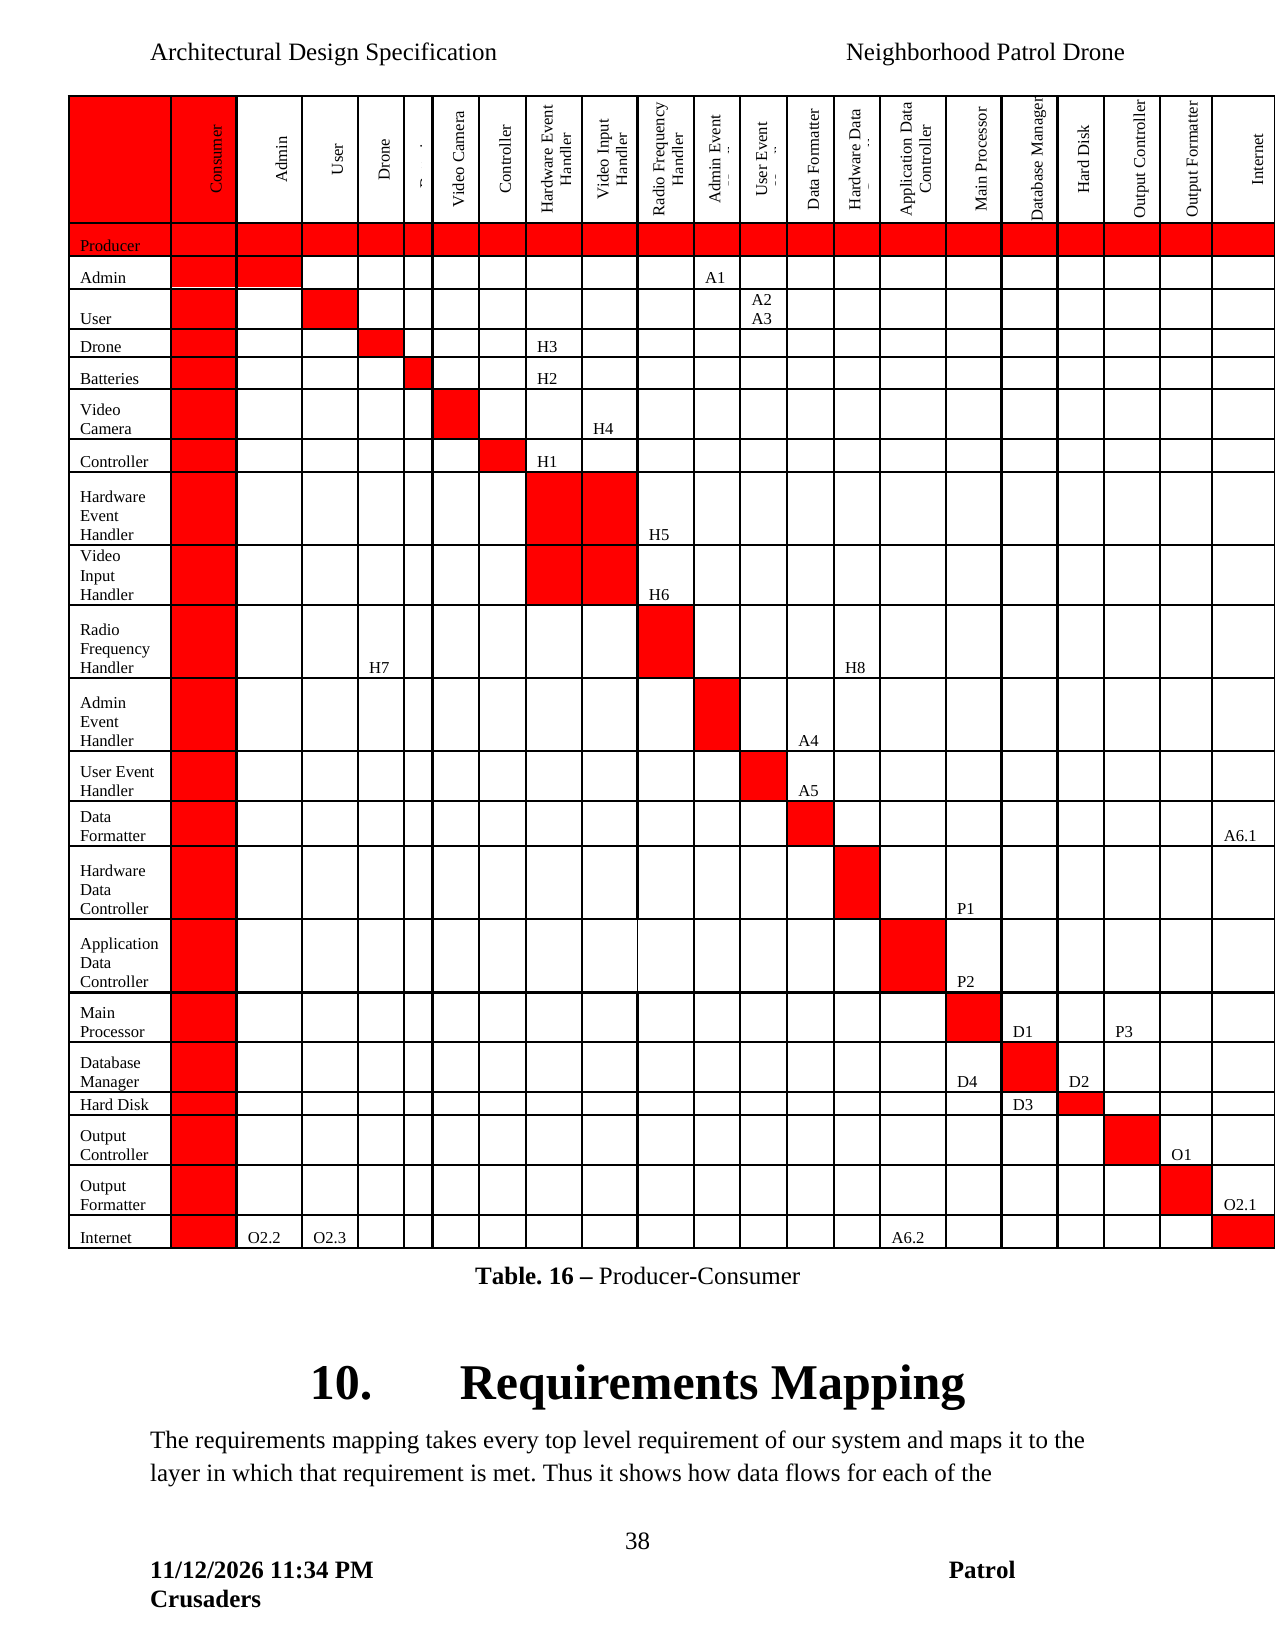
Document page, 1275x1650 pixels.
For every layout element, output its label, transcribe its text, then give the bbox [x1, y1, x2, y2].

table_cell User [70, 290, 170, 328]
table_cell [303, 847, 357, 918]
table_cell [527, 752, 581, 800]
table_cell [434, 994, 478, 1041]
table_cell [238, 440, 301, 471]
table_cell [583, 473, 636, 544]
table_cell [172, 920, 235, 991]
table_cell [405, 440, 431, 471]
table_cell [303, 802, 357, 845]
table_cell [1059, 606, 1103, 677]
table_cell [1105, 290, 1159, 328]
table_cell [1003, 358, 1056, 388]
table_cell [695, 1216, 739, 1247]
table_cell [881, 802, 945, 845]
table_cell [1213, 1216, 1274, 1247]
table_cell A1 [695, 257, 739, 287]
table_cell [1105, 1166, 1159, 1214]
table_cell [527, 920, 581, 991]
table_cell [172, 546, 235, 604]
table_cell [788, 847, 833, 918]
table_cell Internet [70, 1216, 170, 1247]
table_cell [1059, 920, 1103, 991]
table_cell [172, 330, 235, 356]
table_cell [1059, 847, 1103, 918]
table_cell [741, 1116, 786, 1164]
table_cell [1161, 358, 1211, 388]
table_cell [741, 330, 786, 356]
table_cell [1105, 847, 1159, 918]
table_cell [741, 440, 786, 471]
table_cell [303, 546, 357, 604]
table_cell [527, 290, 581, 328]
table_cell [1161, 390, 1211, 438]
table_cell [303, 1093, 357, 1114]
table_header Database Manager [1003, 97, 1056, 222]
table_cell [172, 679, 235, 750]
table_cell [947, 224, 1000, 255]
table_cell [1105, 920, 1159, 991]
table_cell [434, 290, 478, 328]
table_cell [527, 473, 581, 544]
table_cell [835, 1216, 879, 1247]
table_cell [303, 920, 357, 991]
table_cell [639, 224, 693, 255]
table_cell A5 [788, 752, 833, 800]
table_cell [172, 1216, 235, 1247]
table_cell [835, 802, 879, 845]
table_cell [434, 546, 478, 604]
table_cell [172, 290, 235, 328]
table_cell O2.3 [303, 1216, 357, 1247]
table_cell [303, 358, 357, 388]
table_cell [1059, 290, 1103, 328]
table_cell H5 [639, 473, 693, 544]
table_cell [881, 390, 945, 438]
table_cell [1059, 224, 1103, 255]
table_cell [695, 1043, 739, 1091]
table_cell [639, 1043, 693, 1091]
table_cell [1003, 1116, 1056, 1164]
table_cell [1003, 1043, 1056, 1091]
table_cell [835, 473, 879, 544]
table_cell [881, 290, 945, 328]
table_cell [434, 358, 478, 388]
table_cell [434, 1166, 478, 1214]
table_cell [1161, 1093, 1211, 1114]
table_cell [695, 290, 739, 328]
table_cell [1161, 440, 1211, 471]
table_cell [1003, 473, 1056, 544]
table_cell [172, 752, 235, 800]
table_cell [947, 257, 1000, 287]
table_cell [480, 606, 525, 677]
table_cell [741, 1166, 786, 1214]
table_cell [480, 1116, 525, 1164]
table_cell [835, 1043, 879, 1091]
table_cell [947, 330, 1000, 356]
table_cell [172, 606, 235, 677]
table_cell [695, 546, 739, 604]
table_cell [835, 224, 879, 255]
table_cell [1003, 606, 1056, 677]
table_header Hard Disk [1059, 97, 1103, 222]
table_cell [480, 802, 525, 845]
table_cell [835, 330, 879, 356]
table_cell [583, 1216, 636, 1247]
table_cell Main Processor [70, 994, 170, 1041]
table_cell [303, 1166, 357, 1214]
table_cell Controller [70, 440, 170, 471]
table_cell Admin [70, 257, 170, 287]
table_cell Video Input Handler [70, 546, 170, 604]
table_cell [1161, 802, 1211, 845]
table_cell [172, 257, 235, 287]
table_cell [1059, 440, 1103, 471]
table_cell [480, 330, 525, 356]
table_cell [527, 1116, 581, 1164]
table_cell [1161, 752, 1211, 800]
table_cell [881, 330, 945, 356]
table_cell Hardware Data Controller [70, 847, 170, 918]
table_cell [434, 920, 478, 991]
table_cell [1059, 257, 1103, 287]
table_cell [434, 473, 478, 544]
table_cell [434, 257, 478, 287]
table_cell [947, 290, 1000, 328]
table_cell [405, 473, 431, 544]
table_cell [303, 606, 357, 677]
table_cell [1105, 1216, 1159, 1247]
table_cell [881, 257, 945, 287]
table_cell [1105, 546, 1159, 604]
table_cell [639, 1116, 693, 1164]
table_cell [788, 1216, 833, 1247]
table_cell H6 [639, 546, 693, 604]
table_cell [303, 224, 357, 255]
table_header Output Controller [1105, 97, 1159, 222]
table_cell [1003, 257, 1056, 287]
table_cell O1 [1161, 1116, 1211, 1164]
table_cell [741, 1043, 786, 1091]
table_cell [1213, 473, 1274, 544]
table_cell [238, 679, 301, 750]
table_cell [480, 994, 525, 1041]
table_cell [480, 1043, 525, 1091]
table_cell P2 [947, 920, 1000, 991]
table_cell [303, 330, 357, 356]
table_cell [695, 390, 739, 438]
table_cell Output Formatter [70, 1166, 170, 1214]
table_cell [527, 1093, 581, 1114]
table_cell Producer [70, 224, 170, 255]
table_cell [947, 473, 1000, 544]
table_cell [405, 257, 431, 287]
table_cell [881, 1166, 945, 1214]
table_cell [434, 390, 478, 438]
table_cell [172, 1116, 235, 1164]
table_cell [238, 330, 301, 356]
table_cell [1059, 358, 1103, 388]
table_cell [1105, 358, 1159, 388]
table_cell H2 [527, 358, 581, 388]
table_cell [835, 440, 879, 471]
table_cell [835, 290, 879, 328]
table_cell [947, 802, 1000, 845]
table_cell [359, 224, 403, 255]
table_cell [583, 1116, 636, 1164]
table_cell [1213, 546, 1274, 604]
table_cell [947, 546, 1000, 604]
table_cell [1059, 330, 1103, 356]
table_header Hardware Data Controller [835, 97, 879, 222]
table_cell [359, 920, 403, 991]
table_cell [741, 606, 786, 677]
table_cell [238, 606, 301, 677]
table_cell [1105, 752, 1159, 800]
table_cell [172, 1166, 235, 1214]
table_cell [741, 546, 786, 604]
table_cell [639, 390, 693, 438]
table_cell [881, 994, 945, 1041]
table_cell [1213, 994, 1274, 1041]
table_cell [434, 847, 478, 918]
table_cell [359, 440, 403, 471]
table_cell [405, 802, 431, 845]
table_cell [1059, 994, 1103, 1041]
table_cell [1003, 330, 1056, 356]
table_cell [947, 994, 1000, 1041]
table_cell [639, 290, 693, 328]
table_cell [788, 1093, 833, 1114]
table_cell [639, 847, 693, 918]
table_cell [639, 606, 693, 677]
table_cell [695, 752, 739, 800]
table_cell [527, 224, 581, 255]
table_cell [1003, 440, 1056, 471]
table_cell [583, 290, 636, 328]
table_cell [695, 1093, 739, 1114]
table_cell [788, 390, 833, 438]
table_cell H8 [835, 606, 879, 677]
table_cell [881, 440, 945, 471]
table_cell [788, 440, 833, 471]
table_cell A6.2 [881, 1216, 945, 1247]
table_cell [788, 546, 833, 604]
table_cell [480, 440, 525, 471]
table_cell [238, 358, 301, 388]
table_cell [1161, 224, 1211, 255]
table_header Internet [1213, 97, 1274, 222]
table_cell [1105, 606, 1159, 677]
table_cell [1213, 290, 1274, 328]
table_cell [434, 752, 478, 800]
table_cell [583, 224, 636, 255]
table_cell [583, 994, 636, 1041]
table_cell D4 [947, 1043, 1000, 1091]
table_cell [303, 440, 357, 471]
table_cell [835, 390, 879, 438]
table_cell [639, 440, 693, 471]
table_cell [835, 994, 879, 1041]
table_header Consumer [172, 97, 235, 222]
table_cell [359, 473, 403, 544]
table_cell [1161, 994, 1211, 1041]
table_cell [1213, 440, 1274, 471]
table_cell [434, 679, 478, 750]
table_cell [405, 1043, 431, 1091]
table_cell [434, 1093, 478, 1114]
table_cell [527, 606, 581, 677]
table_cell [695, 802, 739, 845]
table_cell [881, 546, 945, 604]
table_cell [835, 358, 879, 388]
table_header Video Input Handler [583, 97, 636, 222]
table_cell [238, 1116, 301, 1164]
table_header Drone [359, 97, 403, 222]
table_cell [172, 802, 235, 845]
table_cell [1105, 1093, 1159, 1114]
table_cell [583, 920, 637, 991]
table_cell Application Data Controller [70, 920, 170, 991]
table_cell [1059, 390, 1103, 438]
table_cell [583, 546, 636, 604]
table_cell [359, 330, 403, 356]
table_cell [788, 290, 833, 328]
table_cell [947, 1166, 1000, 1214]
table_cell [741, 390, 786, 438]
table_cell Hard Disk [70, 1093, 170, 1114]
table_cell [238, 994, 301, 1041]
table_cell [527, 1043, 581, 1091]
table_cell [639, 330, 693, 356]
table_cell [172, 1043, 235, 1091]
table_cell [238, 1043, 301, 1091]
table_cell [583, 679, 636, 750]
table_cell [639, 1216, 693, 1247]
table_cell [303, 1043, 357, 1091]
table_cell [434, 330, 478, 356]
table_cell [405, 546, 431, 604]
table_cell [1161, 546, 1211, 604]
table_cell [788, 994, 833, 1041]
table_cell [1003, 546, 1056, 604]
table_cell D2 [1059, 1043, 1103, 1091]
table_cell [1003, 390, 1056, 438]
table_cell [480, 546, 525, 604]
table_cell [238, 1166, 301, 1214]
table_cell [1161, 290, 1211, 328]
table_cell [947, 1216, 1000, 1247]
table_cell [583, 358, 636, 388]
table_cell [639, 802, 693, 845]
table_cell [238, 752, 301, 800]
table_cell [835, 847, 879, 918]
table_cell [881, 752, 945, 800]
table_cell [695, 1116, 739, 1164]
table_cell [527, 1216, 581, 1247]
table_cell [172, 440, 235, 471]
table_cell [583, 330, 636, 356]
table_cell [527, 257, 581, 287]
table_header Admin [238, 97, 301, 222]
table_cell O2.1 [1213, 1166, 1274, 1214]
table_cell [1105, 224, 1159, 255]
table_cell [405, 847, 431, 918]
table_header Radio Frequency Handler [639, 97, 693, 222]
table_cell P1 [947, 847, 1000, 918]
table_cell [238, 920, 301, 991]
table_cell [405, 1093, 431, 1114]
table_cell [480, 358, 525, 388]
table_cell [788, 802, 833, 845]
table_cell [359, 1216, 403, 1247]
table_cell [359, 290, 403, 328]
table_cell [238, 1093, 301, 1114]
table_cell [1213, 1116, 1274, 1164]
table_cell [480, 1093, 525, 1114]
table_cell H7 [359, 606, 403, 677]
table_cell [1105, 330, 1159, 356]
table_cell Video Camera [70, 390, 170, 438]
table_cell [303, 257, 357, 287]
table_cell [695, 1166, 739, 1214]
table_cell [1213, 752, 1274, 800]
table_cell [835, 546, 879, 604]
table_cell [583, 1043, 636, 1091]
table_cell [638, 920, 693, 991]
table_cell [405, 1116, 431, 1164]
table_cell [835, 1116, 879, 1164]
table_cell O2.2 [238, 1216, 301, 1247]
table_cell [1105, 802, 1159, 845]
table_cell [238, 473, 301, 544]
table_cell [881, 679, 945, 750]
table_cell [434, 1116, 478, 1164]
table_cell [947, 752, 1000, 800]
table_cell [639, 358, 693, 388]
table_cell [881, 224, 945, 255]
table_cell [1161, 679, 1211, 750]
table_header Admin Event Handler [695, 97, 739, 222]
table_cell [741, 257, 786, 287]
table_cell [480, 257, 525, 287]
table_cell [1161, 606, 1211, 677]
table_cell H3 [527, 330, 581, 356]
table_cell [741, 358, 786, 388]
table_cell [639, 994, 693, 1041]
table_cell [1003, 920, 1056, 991]
table_cell [695, 358, 739, 388]
table_cell [947, 390, 1000, 438]
table_cell [527, 994, 581, 1041]
table_header [70, 97, 170, 222]
table_header Batteries [405, 97, 431, 222]
table_cell [1161, 330, 1211, 356]
table_cell [527, 390, 581, 438]
table_header Application Data Controller [881, 97, 945, 222]
table_cell [695, 473, 739, 544]
table_cell [1059, 752, 1103, 800]
table_cell Output Controller [70, 1116, 170, 1164]
table_cell [1161, 1166, 1211, 1214]
table_cell [1003, 679, 1056, 750]
table_cell [639, 257, 693, 287]
table_cell Radio Frequency Handler [70, 606, 170, 677]
table_cell D1 [1003, 994, 1056, 1041]
table_cell [434, 1043, 478, 1091]
table_cell [881, 1093, 945, 1114]
table_cell [1003, 1216, 1056, 1247]
table_cell [527, 847, 581, 918]
table_cell [695, 440, 739, 471]
table_cell [947, 679, 1000, 750]
table_cell [1213, 1093, 1274, 1114]
table_cell [741, 802, 786, 845]
table_header User [303, 97, 357, 222]
table_cell Database Manager [70, 1043, 170, 1091]
table_cell [1059, 473, 1103, 544]
table_cell [1059, 1116, 1103, 1164]
table_cell [1161, 1043, 1211, 1091]
table_cell [359, 994, 403, 1041]
table_cell [639, 679, 693, 750]
table_cell [1213, 847, 1274, 918]
table_cell [947, 1116, 1000, 1164]
table_cell [741, 1216, 786, 1247]
table_cell [1003, 847, 1056, 918]
table_cell [238, 290, 301, 328]
table_cell [947, 1093, 1000, 1114]
table_cell [1003, 290, 1056, 328]
table_cell [172, 847, 235, 918]
table_cell [788, 1043, 833, 1091]
table_cell User Event Handler [70, 752, 170, 800]
table_cell [434, 1216, 478, 1247]
table_cell [238, 847, 301, 918]
table_cell [695, 994, 739, 1041]
table_cell [1003, 1166, 1056, 1214]
table_cell [405, 290, 431, 328]
table_cell [1059, 546, 1103, 604]
table_header Controller [480, 97, 525, 222]
table_cell [639, 1093, 693, 1114]
table_cell [1213, 679, 1274, 750]
table_header User Event Handler [741, 97, 786, 222]
table_cell [1213, 358, 1274, 388]
table_cell [1059, 802, 1103, 845]
table_cell [359, 1093, 403, 1114]
table_cell [172, 994, 235, 1041]
table_cell [238, 224, 301, 255]
table_cell [434, 606, 478, 677]
table_cell [359, 390, 403, 438]
table_cell [1003, 802, 1056, 845]
table_cell [695, 330, 739, 356]
table_cell [480, 1166, 525, 1214]
table_cell [359, 1166, 403, 1214]
table_cell [1105, 679, 1159, 750]
table_cell [741, 920, 786, 991]
table_cell [947, 358, 1000, 388]
table_cell D3 [1003, 1093, 1056, 1114]
table_cell [788, 606, 833, 677]
table_cell [303, 679, 357, 750]
table_cell [405, 1166, 431, 1214]
table_cell [480, 920, 525, 991]
table_cell [238, 802, 301, 845]
table_header Main Processor [947, 97, 1000, 222]
table_cell [583, 257, 636, 287]
table_cell [741, 679, 786, 750]
table_cell Hardware Event Handler [70, 473, 170, 544]
table_cell [1105, 390, 1159, 438]
table_cell [405, 390, 431, 438]
table_cell [303, 752, 357, 800]
table_cell [741, 473, 786, 544]
table_cell [527, 546, 581, 604]
table_cell H1 [527, 440, 581, 471]
table_cell [695, 920, 739, 991]
table_cell [172, 473, 235, 544]
table_cell [172, 1093, 235, 1114]
table_cell [835, 257, 879, 287]
table_cell [583, 606, 636, 677]
table_cell [583, 1093, 636, 1114]
table_cell [835, 752, 879, 800]
table_cell [1213, 330, 1274, 356]
table_cell A4 [788, 679, 833, 750]
table_cell [788, 224, 833, 255]
table_cell [480, 224, 525, 255]
table_cell [583, 1166, 636, 1214]
table_cell [1213, 257, 1274, 287]
table_cell [303, 994, 357, 1041]
table_cell [405, 752, 431, 800]
table_cell P3 [1105, 994, 1159, 1041]
table_header Data Formatter [788, 97, 833, 222]
table_cell [480, 1216, 525, 1247]
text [150, 1425, 1125, 1486]
table_cell [480, 847, 525, 918]
table_cell [639, 1166, 693, 1214]
table_cell [881, 358, 945, 388]
table_cell [788, 920, 833, 991]
table_cell [741, 1093, 786, 1114]
table_cell [1161, 257, 1211, 287]
table_cell [359, 679, 403, 750]
table_cell [1003, 752, 1056, 800]
table_cell [480, 390, 525, 438]
table_cell [1161, 920, 1211, 991]
table_cell [835, 1166, 879, 1214]
table_cell [695, 847, 739, 918]
table_cell [881, 1116, 945, 1164]
table_cell [527, 1166, 581, 1214]
table_header Hardware Event Handler [527, 97, 581, 222]
subtitle Requirements Mapping [150, 1352, 1125, 1410]
table_cell [405, 330, 431, 356]
table_cell [359, 802, 403, 845]
table_cell [359, 257, 403, 287]
table_cell [881, 920, 945, 991]
table_cell [1105, 473, 1159, 544]
table_cell [1161, 847, 1211, 918]
table_cell [1059, 679, 1103, 750]
table_cell [1105, 257, 1159, 287]
table_cell A2 A3 [741, 290, 786, 328]
table_cell [1105, 1043, 1159, 1091]
table_cell [881, 473, 945, 544]
table_header Output Formatter [1161, 97, 1211, 222]
table_cell [480, 752, 525, 800]
table_cell [741, 994, 786, 1041]
table_cell [238, 390, 301, 438]
table_cell [405, 224, 431, 255]
table_cell [881, 606, 945, 677]
table_cell Drone [70, 330, 170, 356]
table_cell [741, 224, 786, 255]
table_cell [1213, 1043, 1274, 1091]
table_cell [583, 802, 636, 845]
table_cell [741, 847, 786, 918]
table_cell [405, 358, 431, 388]
table_header Video Camera [434, 97, 478, 222]
table_cell [303, 290, 357, 328]
table_cell [238, 257, 301, 287]
table_cell [303, 1116, 357, 1164]
table_cell [405, 1216, 431, 1247]
table_cell [1213, 390, 1274, 438]
table_cell [480, 679, 525, 750]
table_cell [947, 606, 1000, 677]
table_cell [434, 224, 478, 255]
table_cell [835, 920, 879, 991]
table_cell [835, 1093, 879, 1114]
table_cell [359, 546, 403, 604]
table_cell [1105, 440, 1159, 471]
table_cell [788, 330, 833, 356]
table_cell A6.1 [1213, 802, 1274, 845]
table_cell [741, 752, 786, 800]
table_cell [480, 290, 525, 328]
table_cell [583, 752, 636, 800]
table_cell [434, 802, 478, 845]
table_cell [1161, 473, 1211, 544]
table_cell [881, 847, 945, 918]
table_cell [303, 390, 357, 438]
table_cell [695, 224, 739, 255]
table_cell [405, 679, 431, 750]
table_cell [303, 473, 357, 544]
table_cell [583, 440, 636, 471]
table_cell [788, 358, 833, 388]
table_cell [639, 752, 693, 800]
table_cell [1059, 1216, 1103, 1247]
table_cell [172, 358, 235, 388]
table_cell [1003, 224, 1056, 255]
table_cell [405, 920, 431, 991]
table_cell [1059, 1093, 1103, 1114]
table_cell [1213, 920, 1274, 991]
table_cell [172, 390, 235, 438]
table_cell Data Formatter [70, 802, 170, 845]
table_cell [359, 1043, 403, 1091]
table_cell [359, 847, 403, 918]
table_cell [1213, 224, 1274, 255]
table_cell [835, 679, 879, 750]
table_cell [359, 358, 403, 388]
table_cell [583, 847, 636, 918]
table_cell [238, 546, 301, 604]
table_cell [788, 473, 833, 544]
table_cell [405, 994, 431, 1041]
table_cell [172, 224, 235, 255]
table_cell [1059, 1166, 1103, 1214]
table_cell [695, 606, 739, 677]
table_cell [1161, 1216, 1211, 1247]
table_cell [947, 440, 1000, 471]
table_cell [405, 606, 431, 677]
table_cell [788, 1116, 833, 1164]
table_cell [434, 440, 478, 471]
table_cell [881, 1043, 945, 1091]
table_cell [1105, 1116, 1159, 1164]
table_cell [527, 802, 581, 845]
table_cell [788, 257, 833, 287]
table_cell [359, 752, 403, 800]
table_cell [788, 1166, 833, 1214]
table_cell [1213, 606, 1274, 677]
table_cell [359, 1116, 403, 1164]
table_cell Admin Event Handler [70, 679, 170, 750]
table_cell [695, 679, 739, 750]
table_cell [527, 679, 581, 750]
table_cell H4 [583, 390, 636, 438]
table_cell [480, 473, 525, 544]
table_cell Batteries [70, 358, 170, 388]
